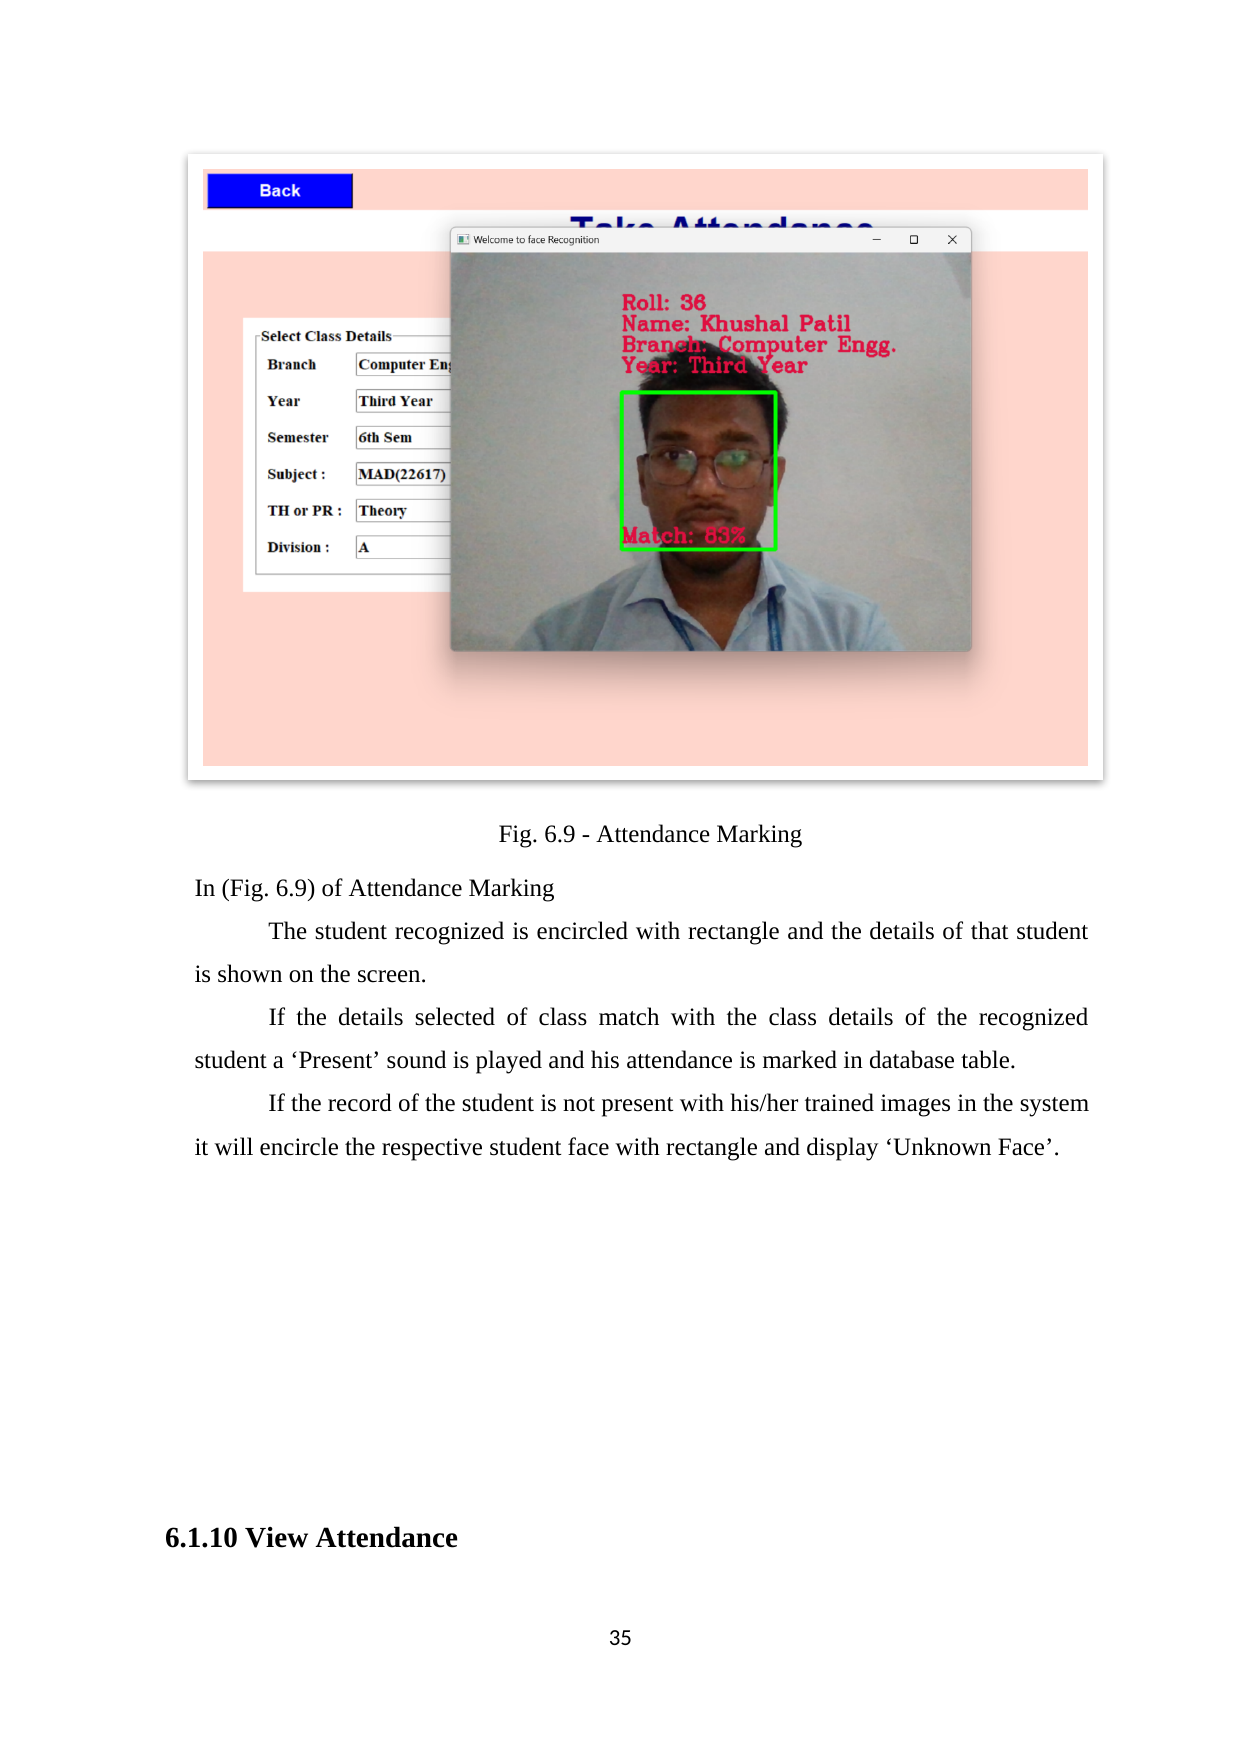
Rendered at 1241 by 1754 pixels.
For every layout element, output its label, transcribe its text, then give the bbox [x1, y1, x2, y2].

list 6.1.10 View Attendance [165, 1520, 1090, 1553]
list If the record of the student is not present with his/her trained images in the system it will encircle the respective student face with rectangle and display ‘Unknown Face’. [194, 1088, 1090, 1160]
text In (Fig. 6.9) of Attendance Marking [194, 873, 1090, 902]
list If the details selected of class match with the class details of the recognized student a ‘Present’ sound is played and his attendance is marked in database table. [194, 1002, 1090, 1074]
list The student recognized is encircled with rectangle and the details of that student is shown on the screen. [194, 916, 1090, 988]
picture [203, 169, 1088, 766]
text Fig. 6.9 - Attendance Marking [209, 819, 1090, 848]
